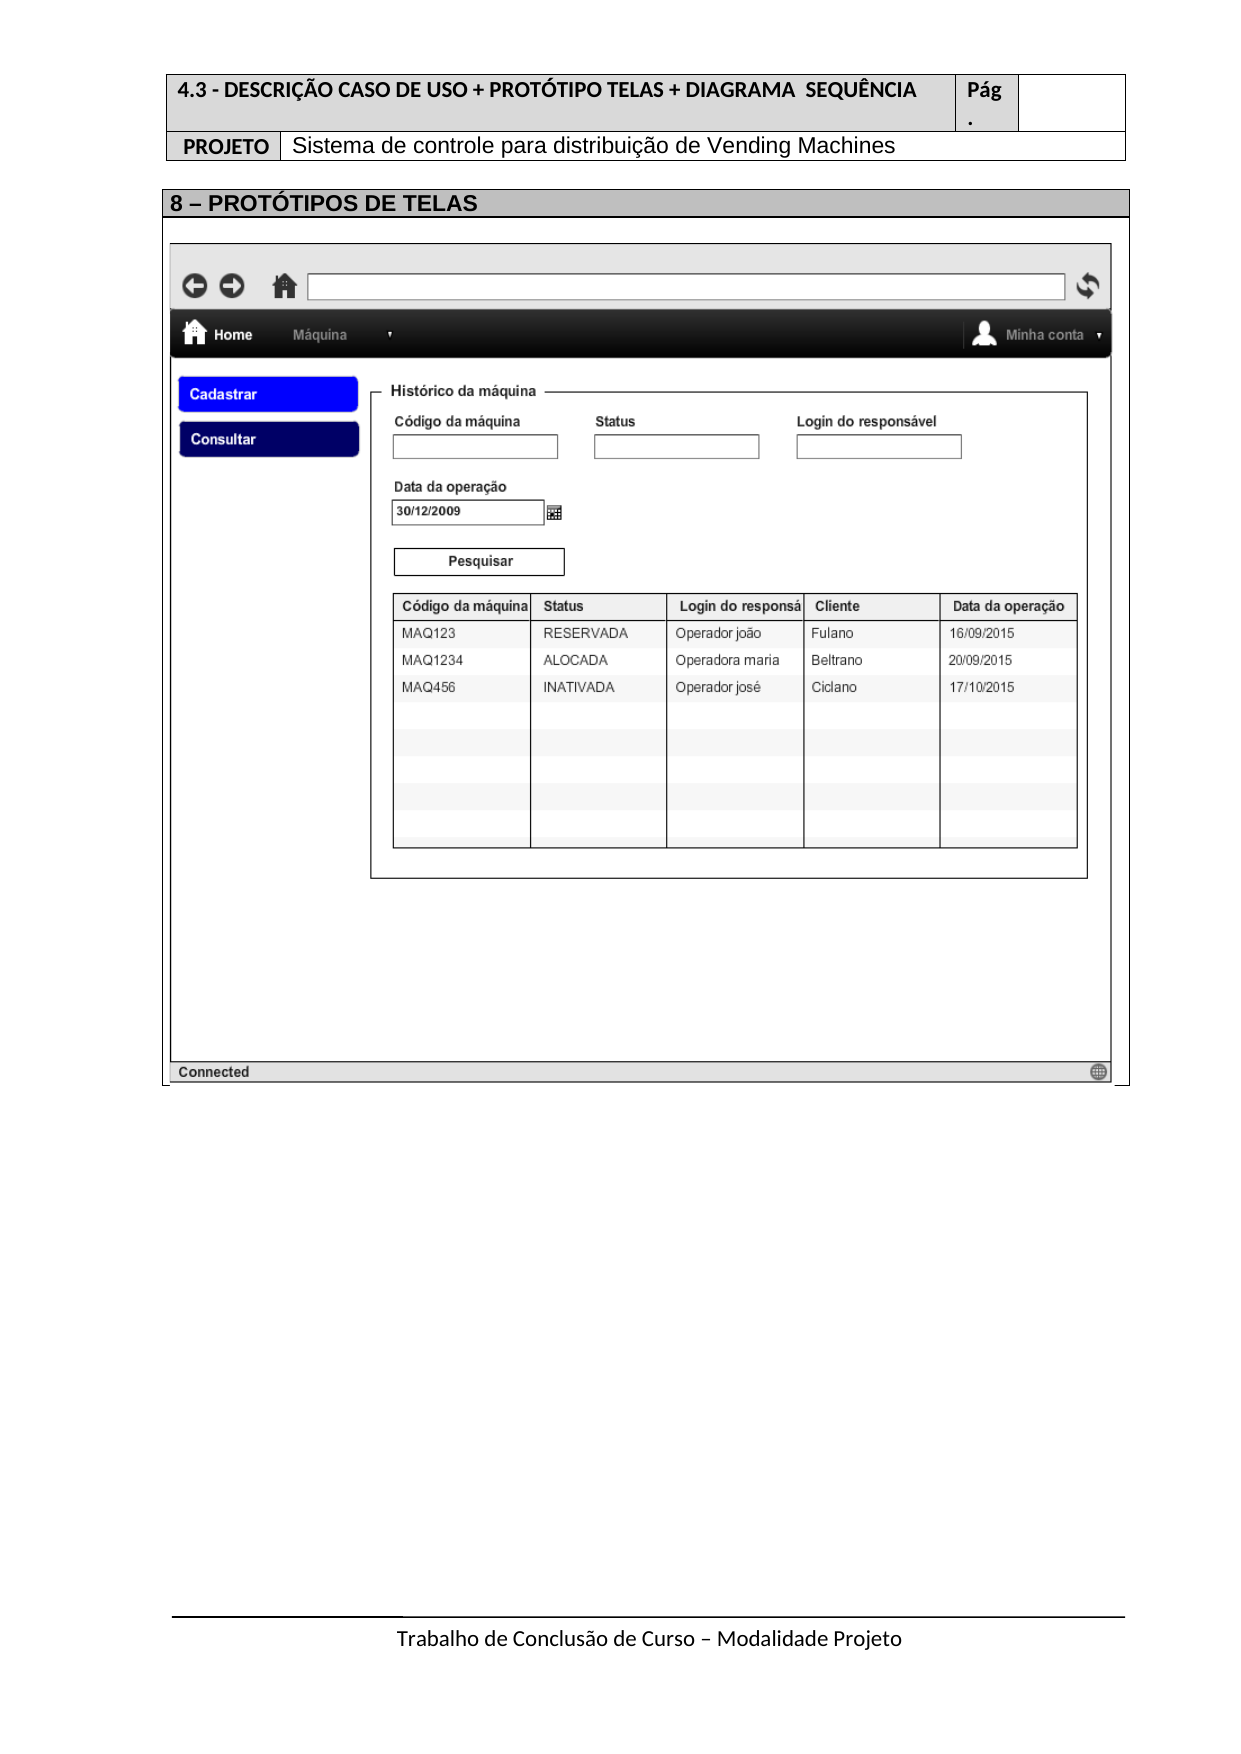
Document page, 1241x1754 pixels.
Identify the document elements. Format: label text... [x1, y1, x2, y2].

table_header 8 – PROTÓTIPOS DE TELAS [163, 190, 1129, 216]
picture [169, 243, 1115, 1086]
table_cell [163, 218, 1129, 1085]
